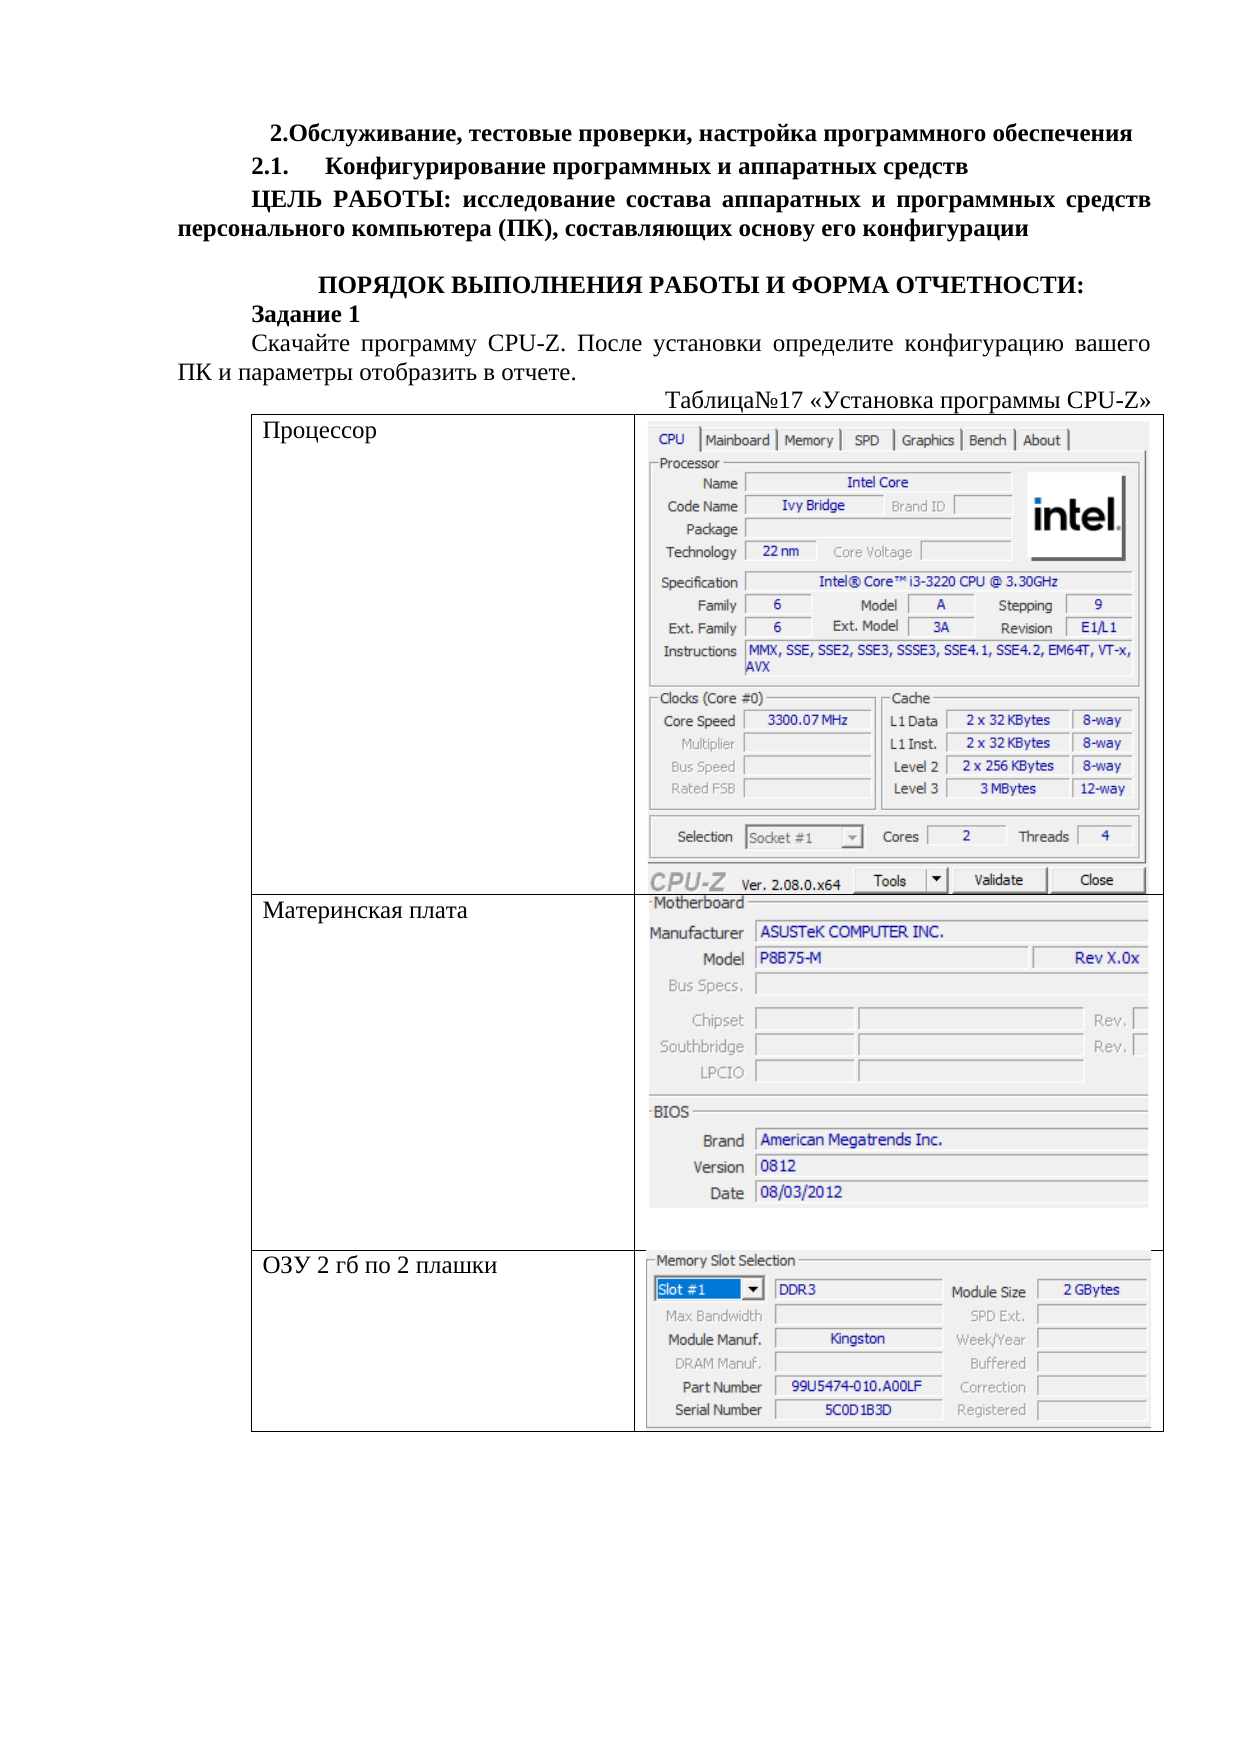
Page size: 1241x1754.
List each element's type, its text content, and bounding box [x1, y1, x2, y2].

table_cell ОЗУ 2 гб по 2 плашки [252, 1251, 634, 1431]
text Задание 1 [177, 299, 1152, 328]
table_header [635, 415, 647, 894]
table_cell [1152, 1251, 1163, 1431]
text ПОРЯДОК ВЫПОЛНЕНИЯ РАБОТЫ И ФОРМА ОТЧЕТНОСТИ: [177, 270, 1152, 299]
text ЦЕЛЬ РАБОТЫ: исследование состава аппаратных и программных средств персонального компьютера (ПК), составляющих основу его конфигурации [177, 184, 1152, 242]
table_header [1150, 415, 1163, 894]
table_header Процессор [252, 415, 634, 894]
table_cell [635, 1251, 646, 1431]
subtitle 2.1. Конфигурирование программных и аппаратных средств [177, 151, 1152, 180]
subtitle 2.Обслуживание, тестовые проверки, настройка программного обеспечения [177, 118, 1152, 147]
picture [648, 895, 1149, 1208]
table_cell Материнская плата [252, 895, 634, 1249]
text Таблица№17 «Установка программы CPU-Z» [177, 385, 1152, 414]
picture [646, 1250, 1152, 1431]
picture [647, 415, 1150, 894]
table_cell [635, 895, 1163, 1249]
text Скачайте программу CPU-Z. После установки определите конфигурацию вашего ПК и параметры отобразить в отчете. [177, 328, 1152, 385]
